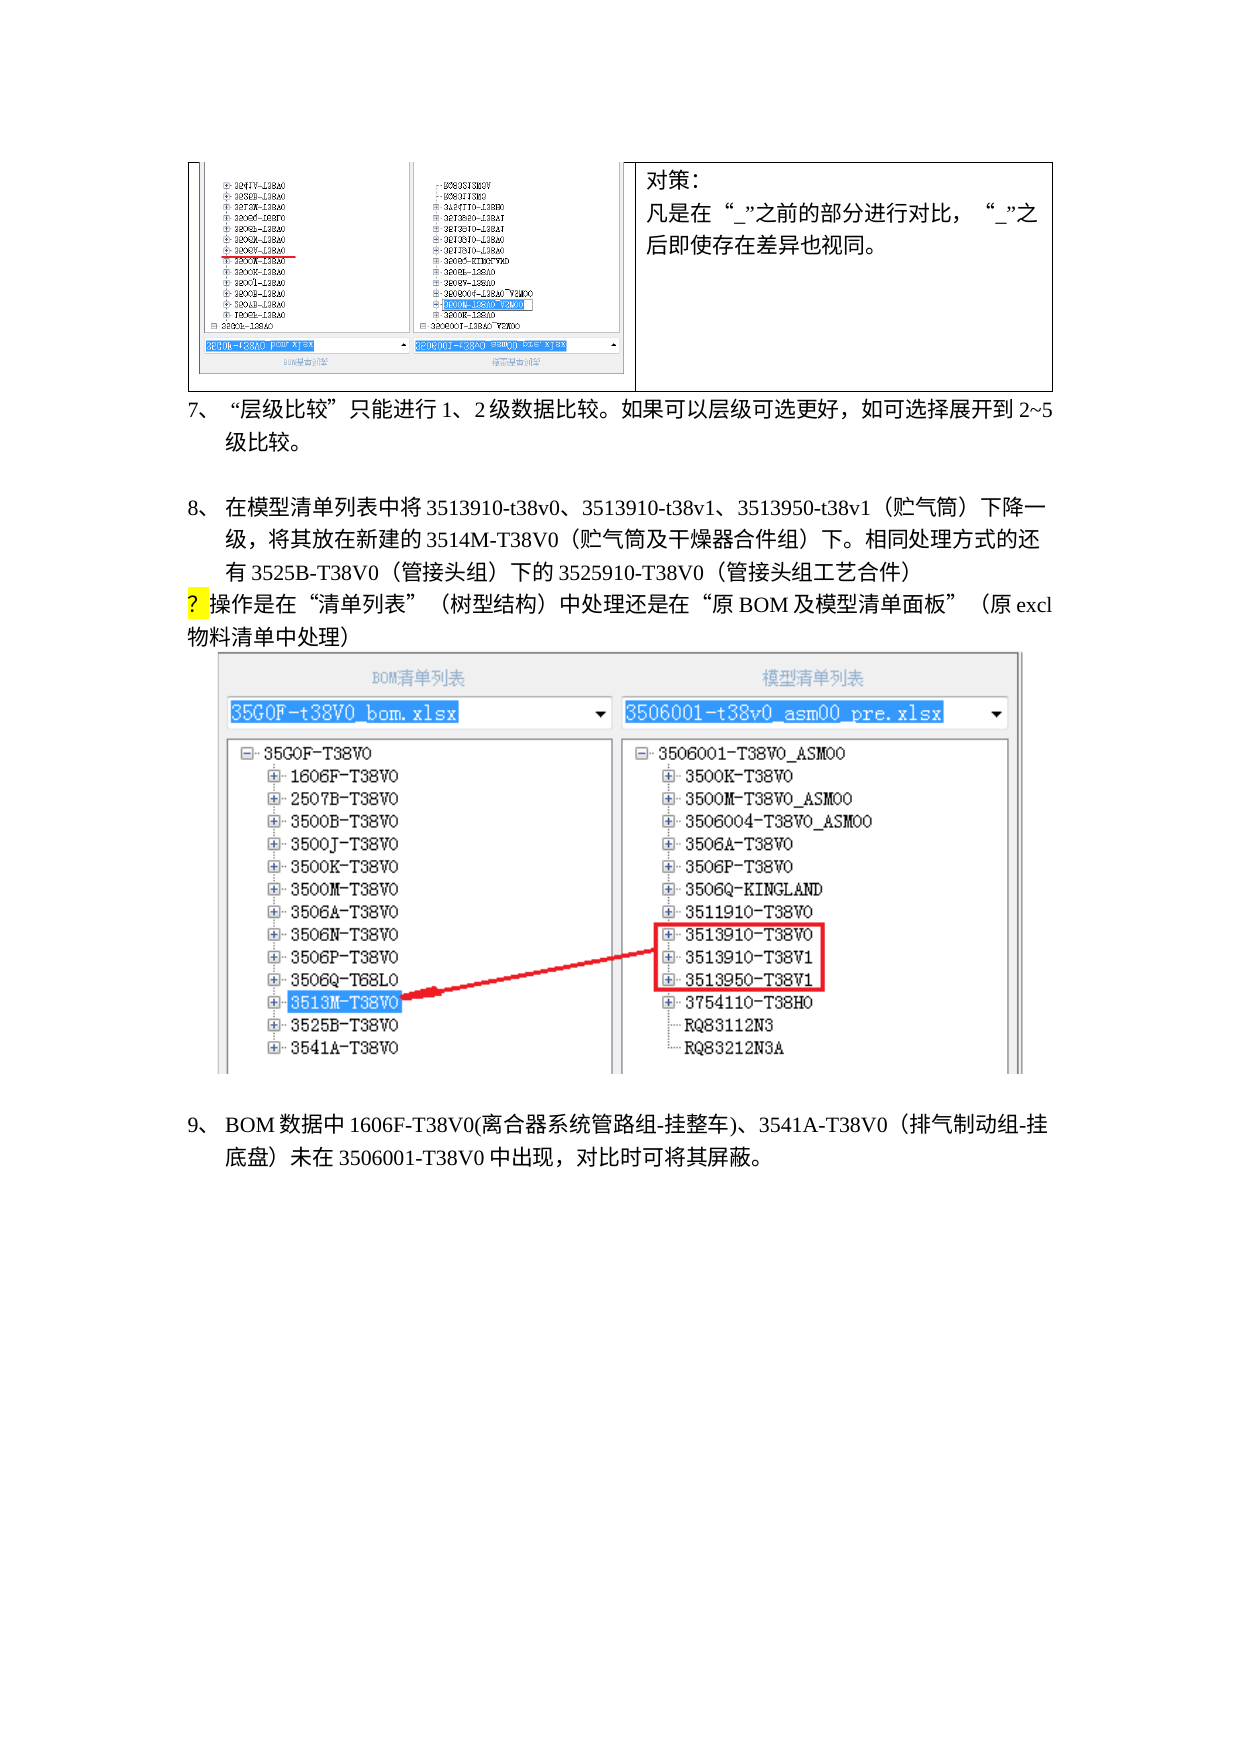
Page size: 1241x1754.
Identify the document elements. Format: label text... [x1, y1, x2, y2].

list “层级比较”只能进行1、2级数据比较。如果可以层级可选更好，如可选择展开到2~5级比较。 [187, 392, 1053, 457]
table_header [189, 163, 635, 391]
picture [199, 162, 624, 374]
text ？操作是在“清单列表”（树型结构）中处理还是在“原BOM及模型清单面板”（原excl物料清单中处理） [187, 587, 1053, 652]
table_header 对策： 凡是在“_”之前的部分进行对比，“_”之后即使存在差异也视同。 [636, 163, 1052, 391]
list 在模型清单列表中将3513910-t38v0、3513910-t38v1、3513950-t38v1（贮气筒）下降一级，将其放在新建的3514M-T38V0（贮气筒及干燥器合件组）下。相同处理方式的还有3525B-T38V0（管接头组）下的3525910-T38V0（管接头组工艺合件） [187, 489, 1053, 587]
list BOM数据中1606F-T38V0(离合器系统管路组-挂整车)、3541A-T38V0（排气制动组-挂底盘）未在3506001-T38V0中出现，对比时可将其屏蔽。 [187, 1107, 1053, 1172]
picture [217, 651, 1023, 1074]
